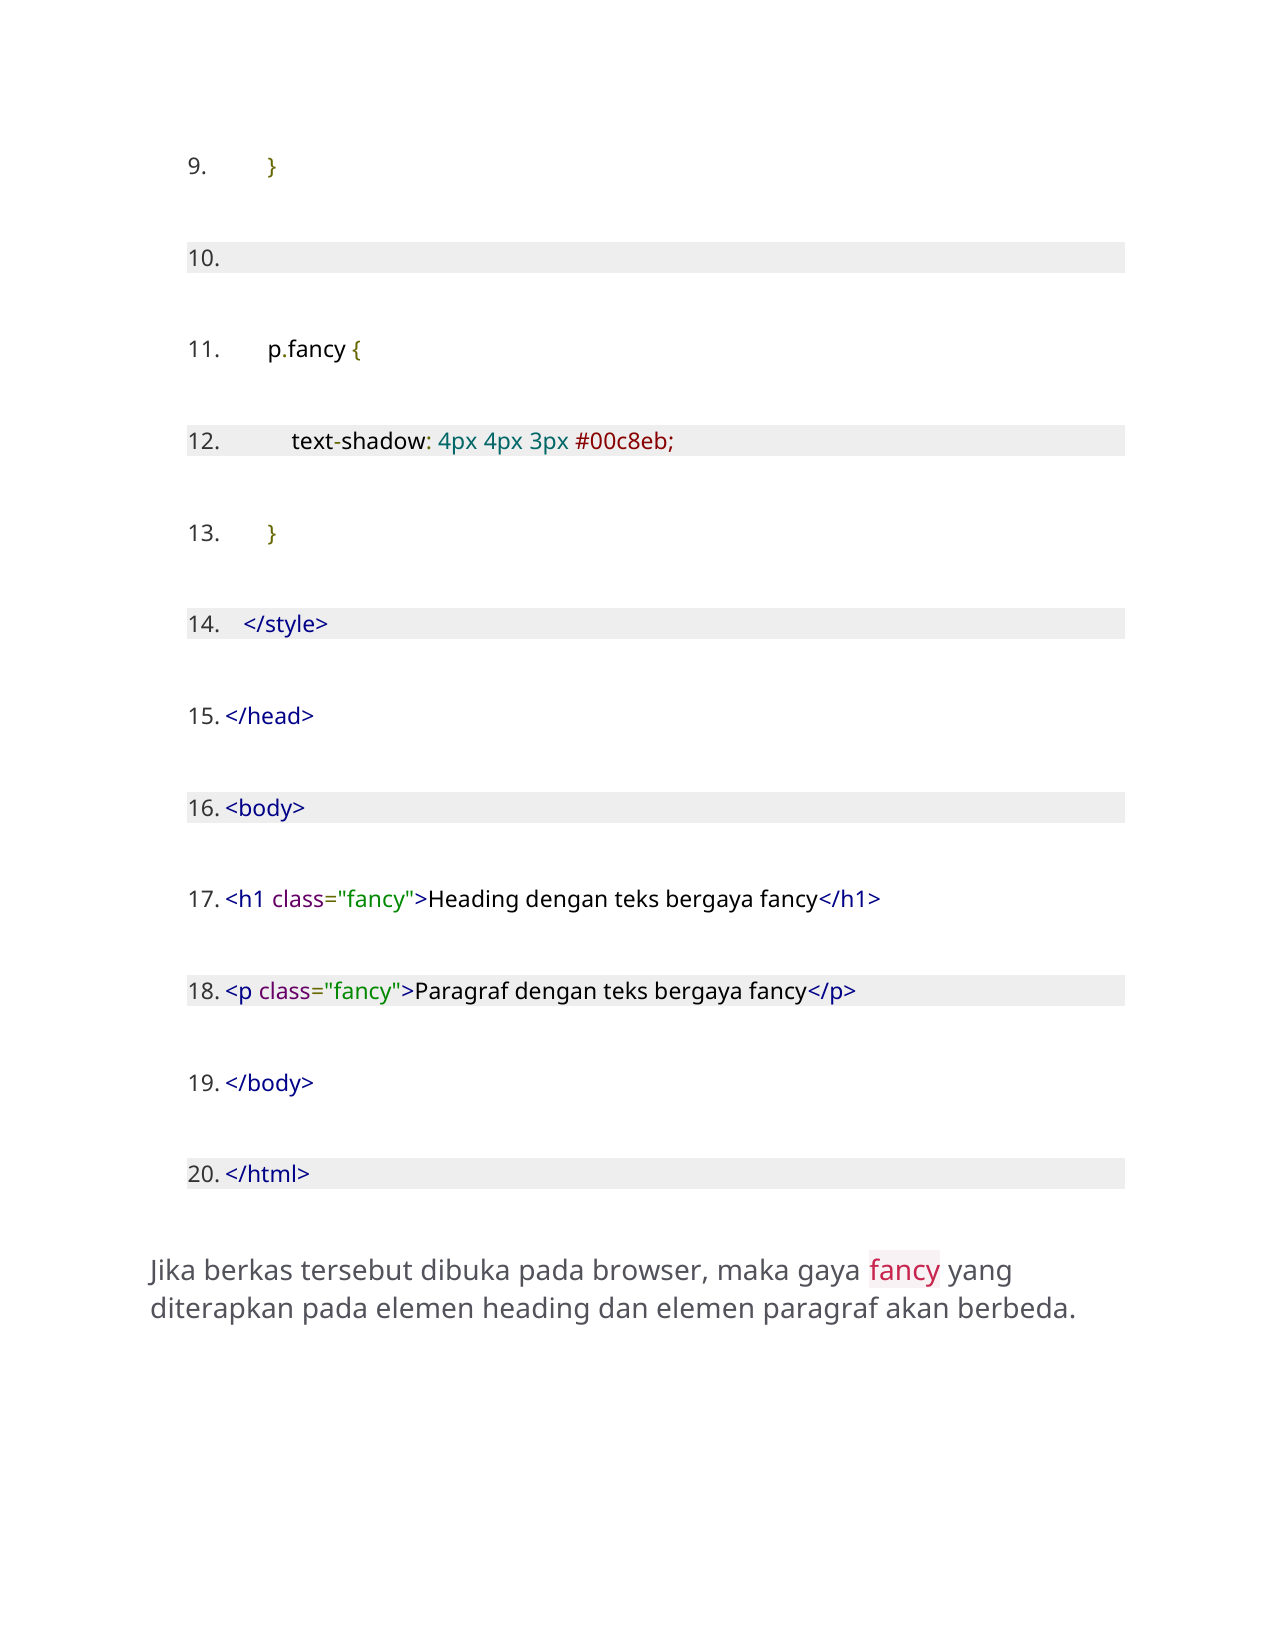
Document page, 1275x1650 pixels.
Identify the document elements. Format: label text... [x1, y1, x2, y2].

list </style> [187, 608, 1125, 639]
list <p class="fancy">Paragraf dengan teks bergaya fancy</p> [187, 975, 1125, 1006]
list text-shadow: 4px 4px 3px #00c8eb; [187, 425, 1125, 456]
list } [187, 517, 1125, 548]
list </head> [187, 700, 1125, 731]
list p.fancy { [187, 333, 1125, 364]
list <h1 class="fancy">Heading dengan teks bergaya fancy</h1> [187, 883, 1125, 914]
list </body> [187, 1067, 1125, 1098]
list </html> [187, 1158, 1125, 1189]
list <body> [187, 792, 1125, 823]
list } [187, 150, 1125, 181]
text Jika berkas tersebut dibuka pada browser, maka gaya fancy yang diterapkan pada elemen heading dan elemen paragraf akan berbeda. [150, 1250, 1125, 1327]
